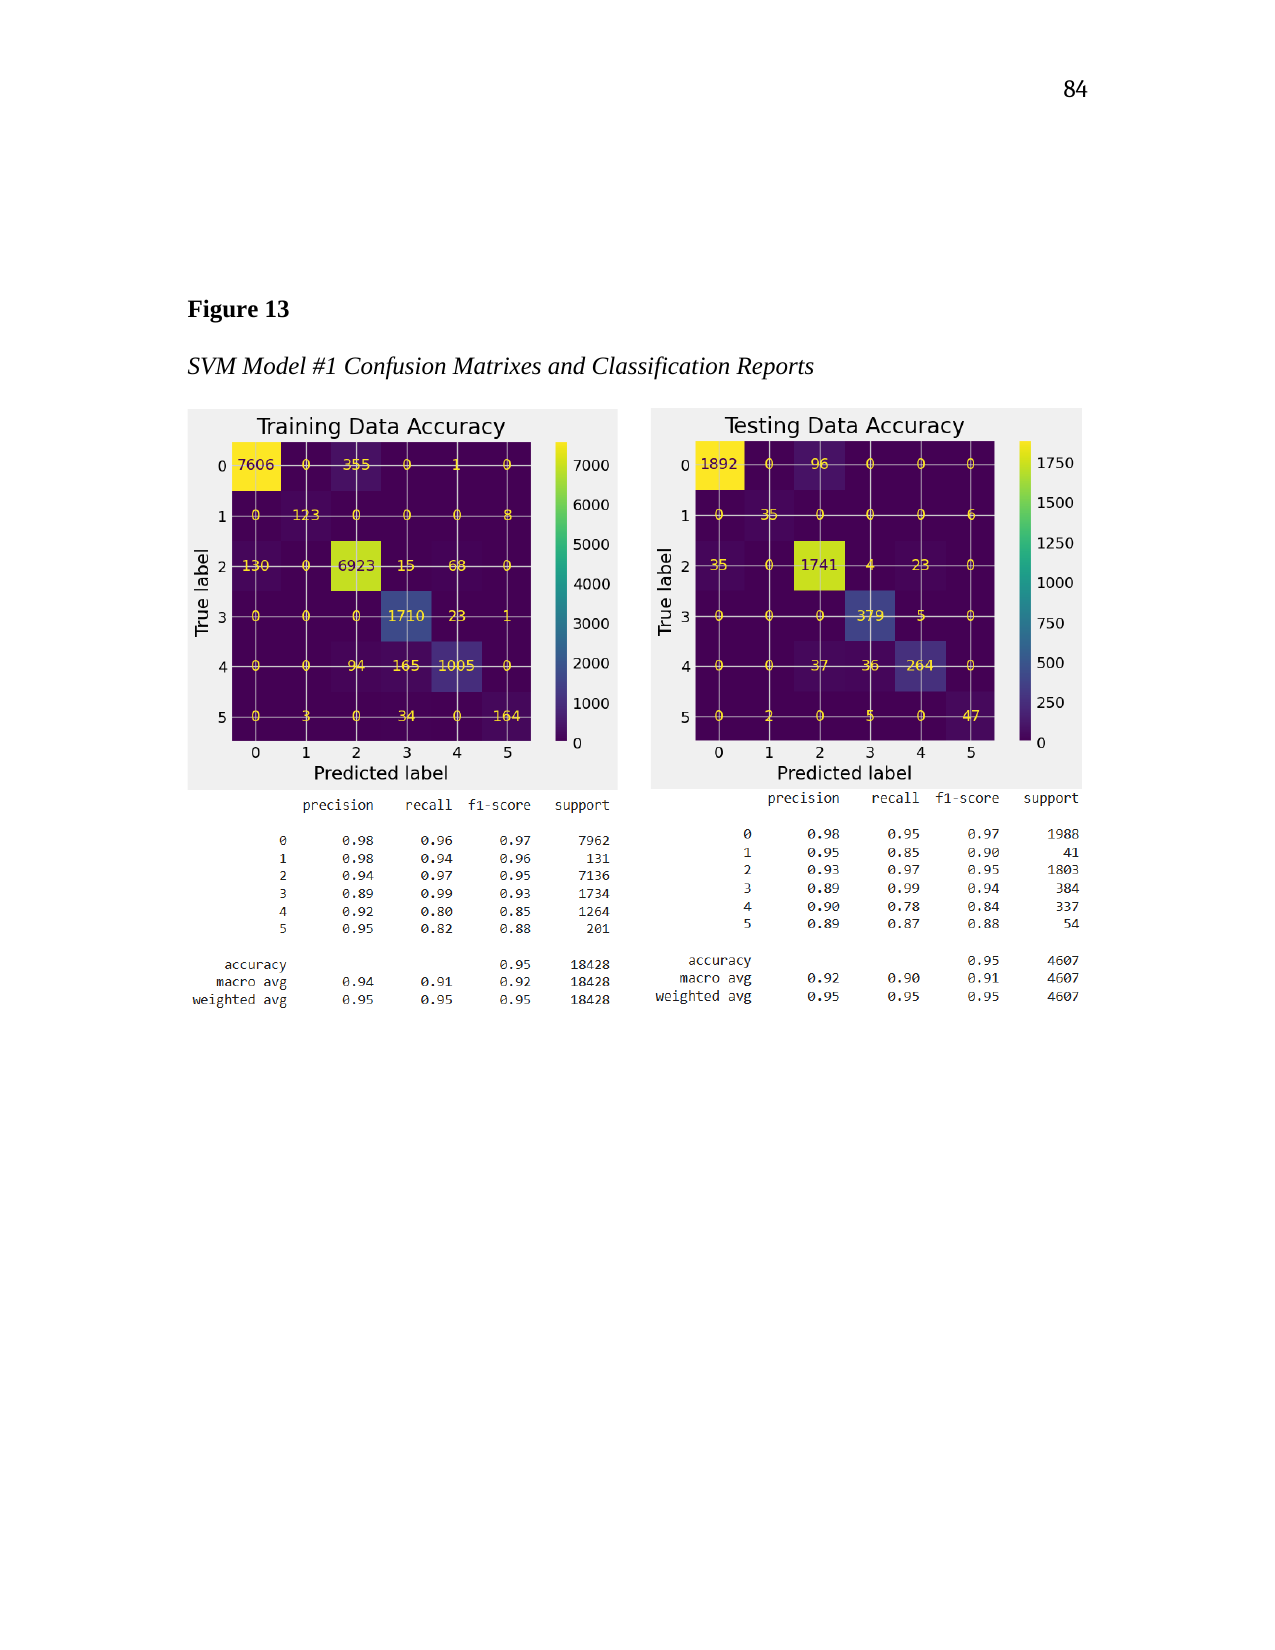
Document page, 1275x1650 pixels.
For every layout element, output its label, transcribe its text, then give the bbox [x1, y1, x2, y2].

picture [646, 408, 1087, 1022]
text Figure 13 [187, 294, 1087, 322]
picture [187, 409, 618, 790]
text SVM Model #1 Confusion Matrixes and Classification Reports [187, 351, 1087, 380]
picture [187, 797, 619, 1022]
